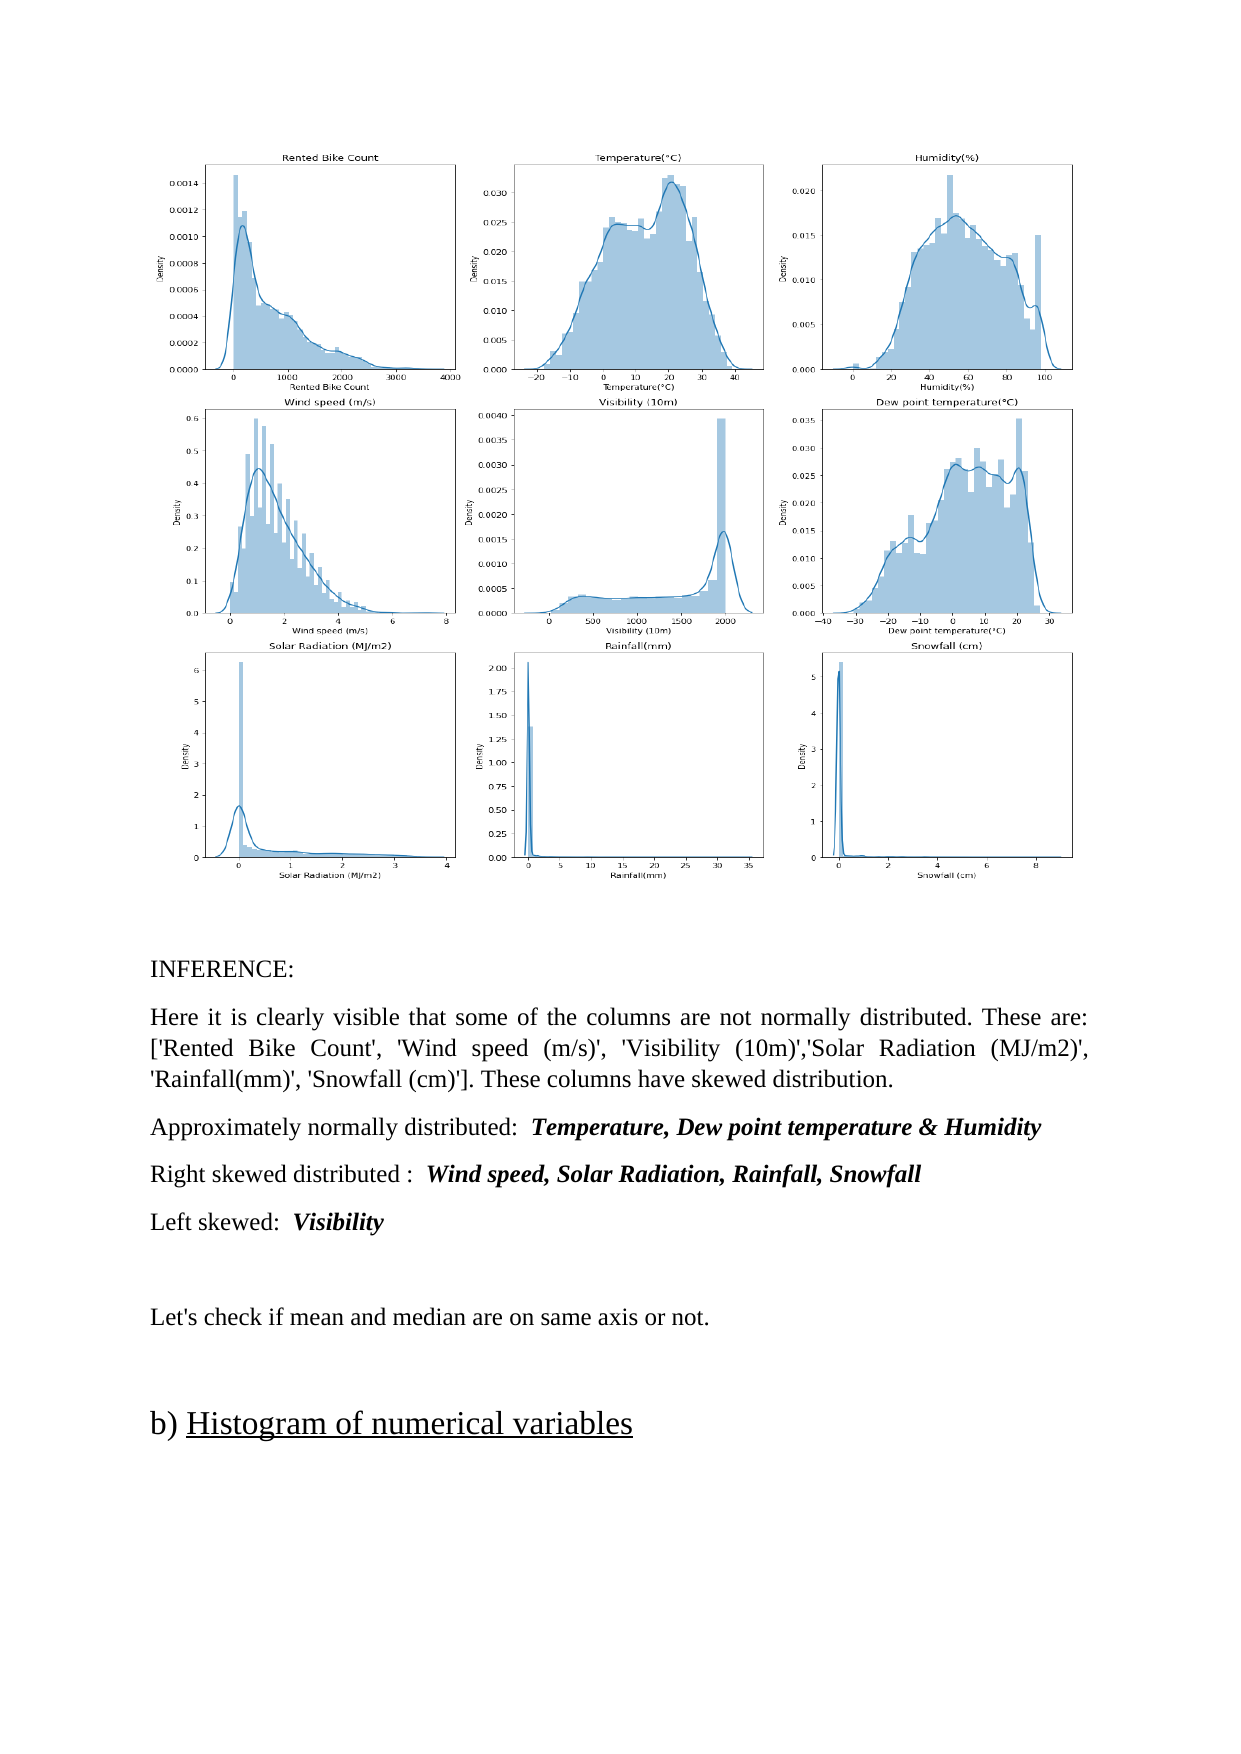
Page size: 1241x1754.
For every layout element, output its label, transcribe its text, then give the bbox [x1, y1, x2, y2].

text INFERENCE: [150, 954, 1090, 983]
text Right skewed distributed : Wind speed, Solar Radiation, Rainfall, Snowfall [150, 1159, 1090, 1188]
text Left skewed: Visibility [150, 1207, 1090, 1236]
picture [150, 150, 1077, 883]
text Let's check if mean and median are on same axis or not. [150, 1302, 1090, 1331]
text b) Histogram of numerical variables [150, 1403, 1090, 1441]
text Here it is clearly visible that some of the columns are not normally distributed. These are: ['Rented Bike Count', 'Wind speed (m/s)', 'Visibility (10m)','Solar Radiation (MJ/m2)', 'Rainfall(mm)', 'Snowfall (cm)']. These columns have skewed distribution. [150, 1002, 1090, 1093]
text Approximately normally distributed: Temperature, Dew point temperature & Humidity [150, 1112, 1090, 1140]
